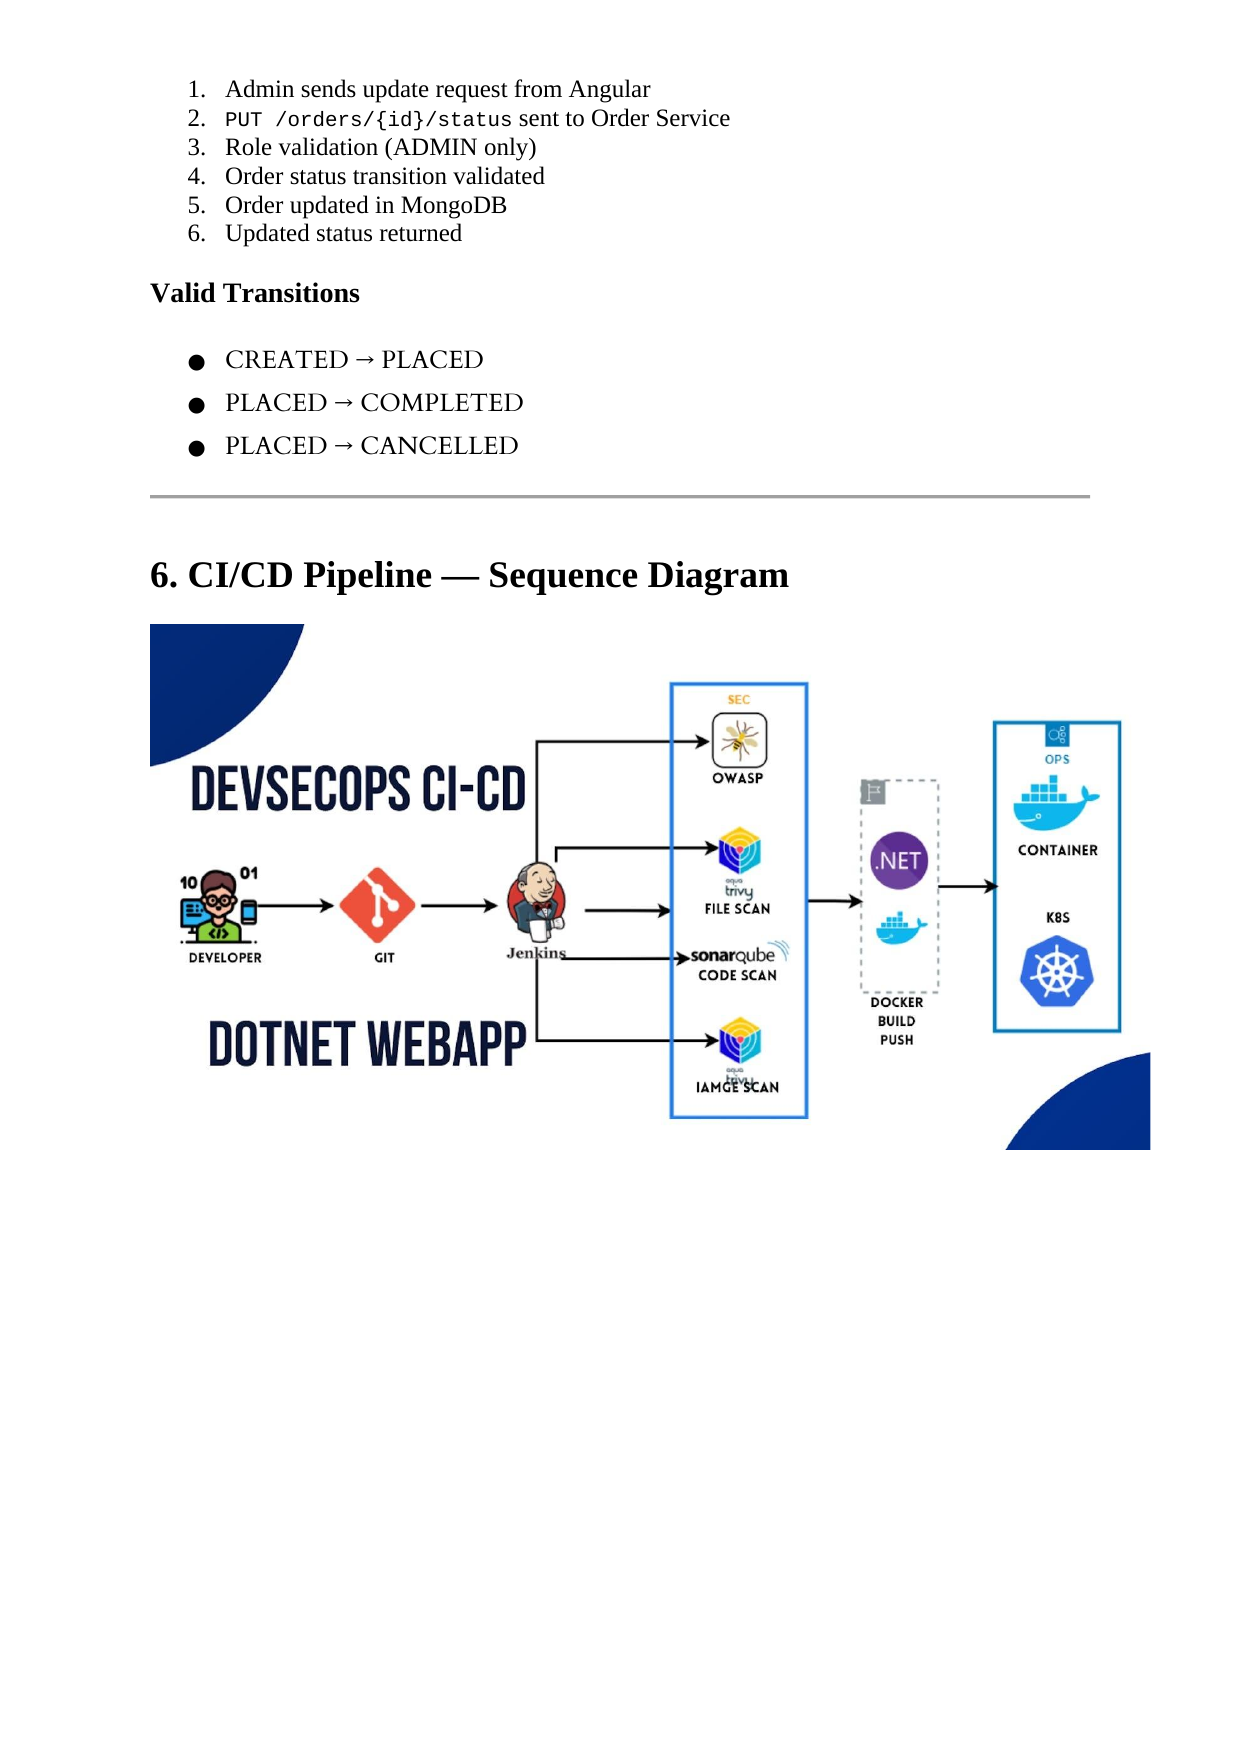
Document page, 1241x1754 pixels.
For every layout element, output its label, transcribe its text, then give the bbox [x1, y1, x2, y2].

text Valid Transitions [150, 276, 1090, 309]
list Order updated in MongoDB [187, 190, 1090, 218]
list Updated status returned [187, 218, 1090, 247]
list Order status transition validated [187, 161, 1090, 190]
list PLACED → CANCELLED [187, 423, 1090, 466]
picture [150, 624, 1151, 1150]
list Role validation (ADMIN only) [187, 132, 1090, 161]
list PLACED → COMPLETED [187, 381, 1090, 423]
list CREATED → PLACED [187, 338, 1090, 381]
list PUT /orders/{id}/status sent to Order Service [187, 103, 1090, 132]
list Admin sends update request from Angular [187, 74, 1090, 103]
text 6. CI/CD Pipeline — Sequence Diagram [150, 552, 1090, 596]
